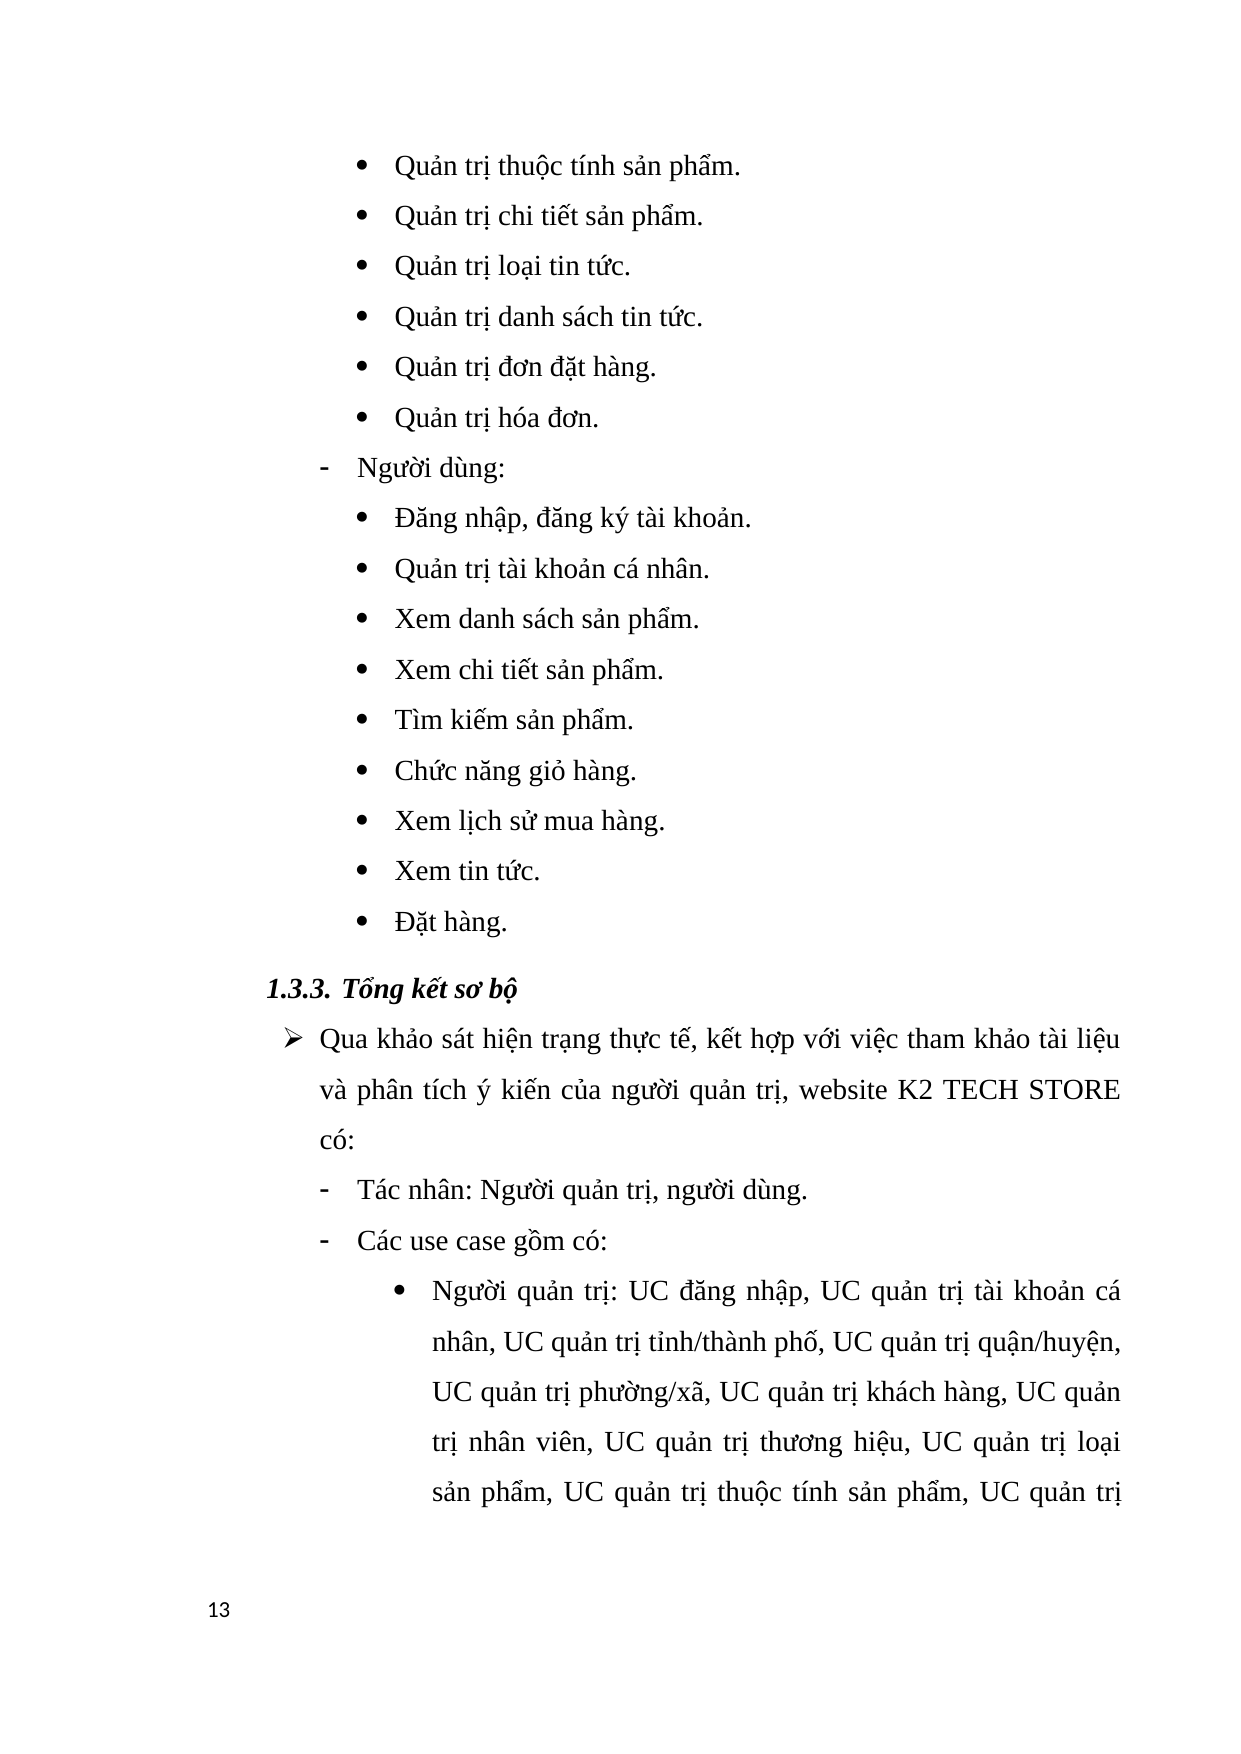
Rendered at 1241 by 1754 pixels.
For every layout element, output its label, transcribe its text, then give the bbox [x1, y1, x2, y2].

list Xem chi tiết sản phẩm. [357, 652, 1122, 686]
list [394, 1273, 1122, 1508]
list Qua khảo sát hiện trạng thực tế, kết hợp với việc tham khảo tài liệu và phân tích ý kiến của người quản trị, website K2 TECH STORE có: [282, 1021, 1122, 1156]
list Tìm kiếm sản phẩm. [357, 702, 1122, 736]
list Đặt hàng. [357, 904, 1122, 938]
list Quản trị thuộc tính sản phẩm. [357, 148, 1122, 181]
list Tác nhân: Người quản trị, người dùng. [319, 1172, 1122, 1206]
list Quản trị loại tin tức. [357, 248, 1122, 282]
list Các use case gồm có: [319, 1223, 1122, 1256]
list Quản trị tài khoản cá nhân. [357, 551, 1122, 585]
list Chức năng giỏ hàng. [357, 753, 1122, 786]
list Xem tin tức. [357, 853, 1122, 887]
list Quản trị chi tiết sản phẩm. [357, 198, 1122, 232]
list Đăng nhập, đăng ký tài khoản. [357, 501, 1122, 534]
list Quản trị đơn đặt hàng. [357, 349, 1122, 383]
list Người dùng: [319, 450, 1122, 484]
list Xem danh sách sản phẩm. [357, 601, 1122, 635]
list Quản trị hóa đơn. [357, 400, 1122, 433]
subtitle Tổng kết sơ bộ [266, 971, 1122, 1004]
list Quản trị danh sách tin tức. [357, 299, 1122, 333]
list Xem lịch sử mua hàng. [357, 803, 1122, 837]
